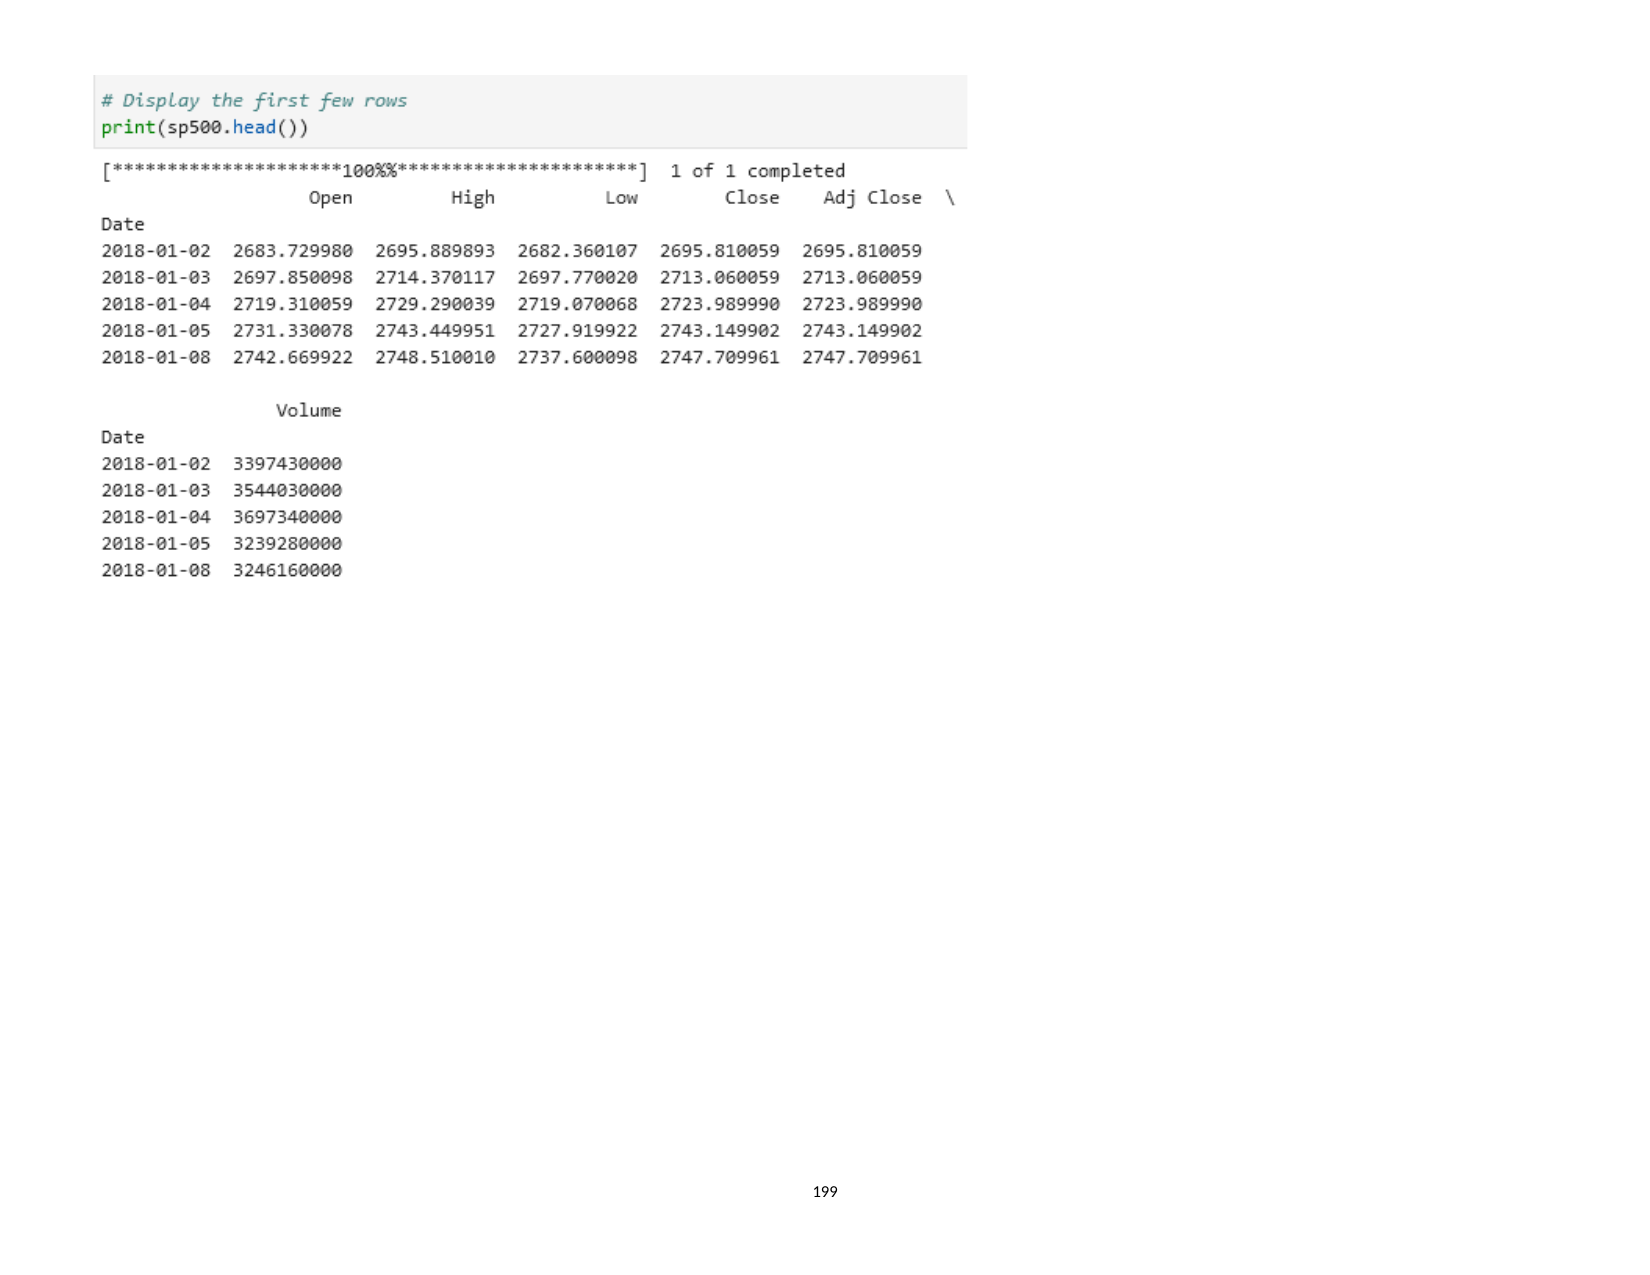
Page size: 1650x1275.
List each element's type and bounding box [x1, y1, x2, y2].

picture [75, 75, 968, 586]
